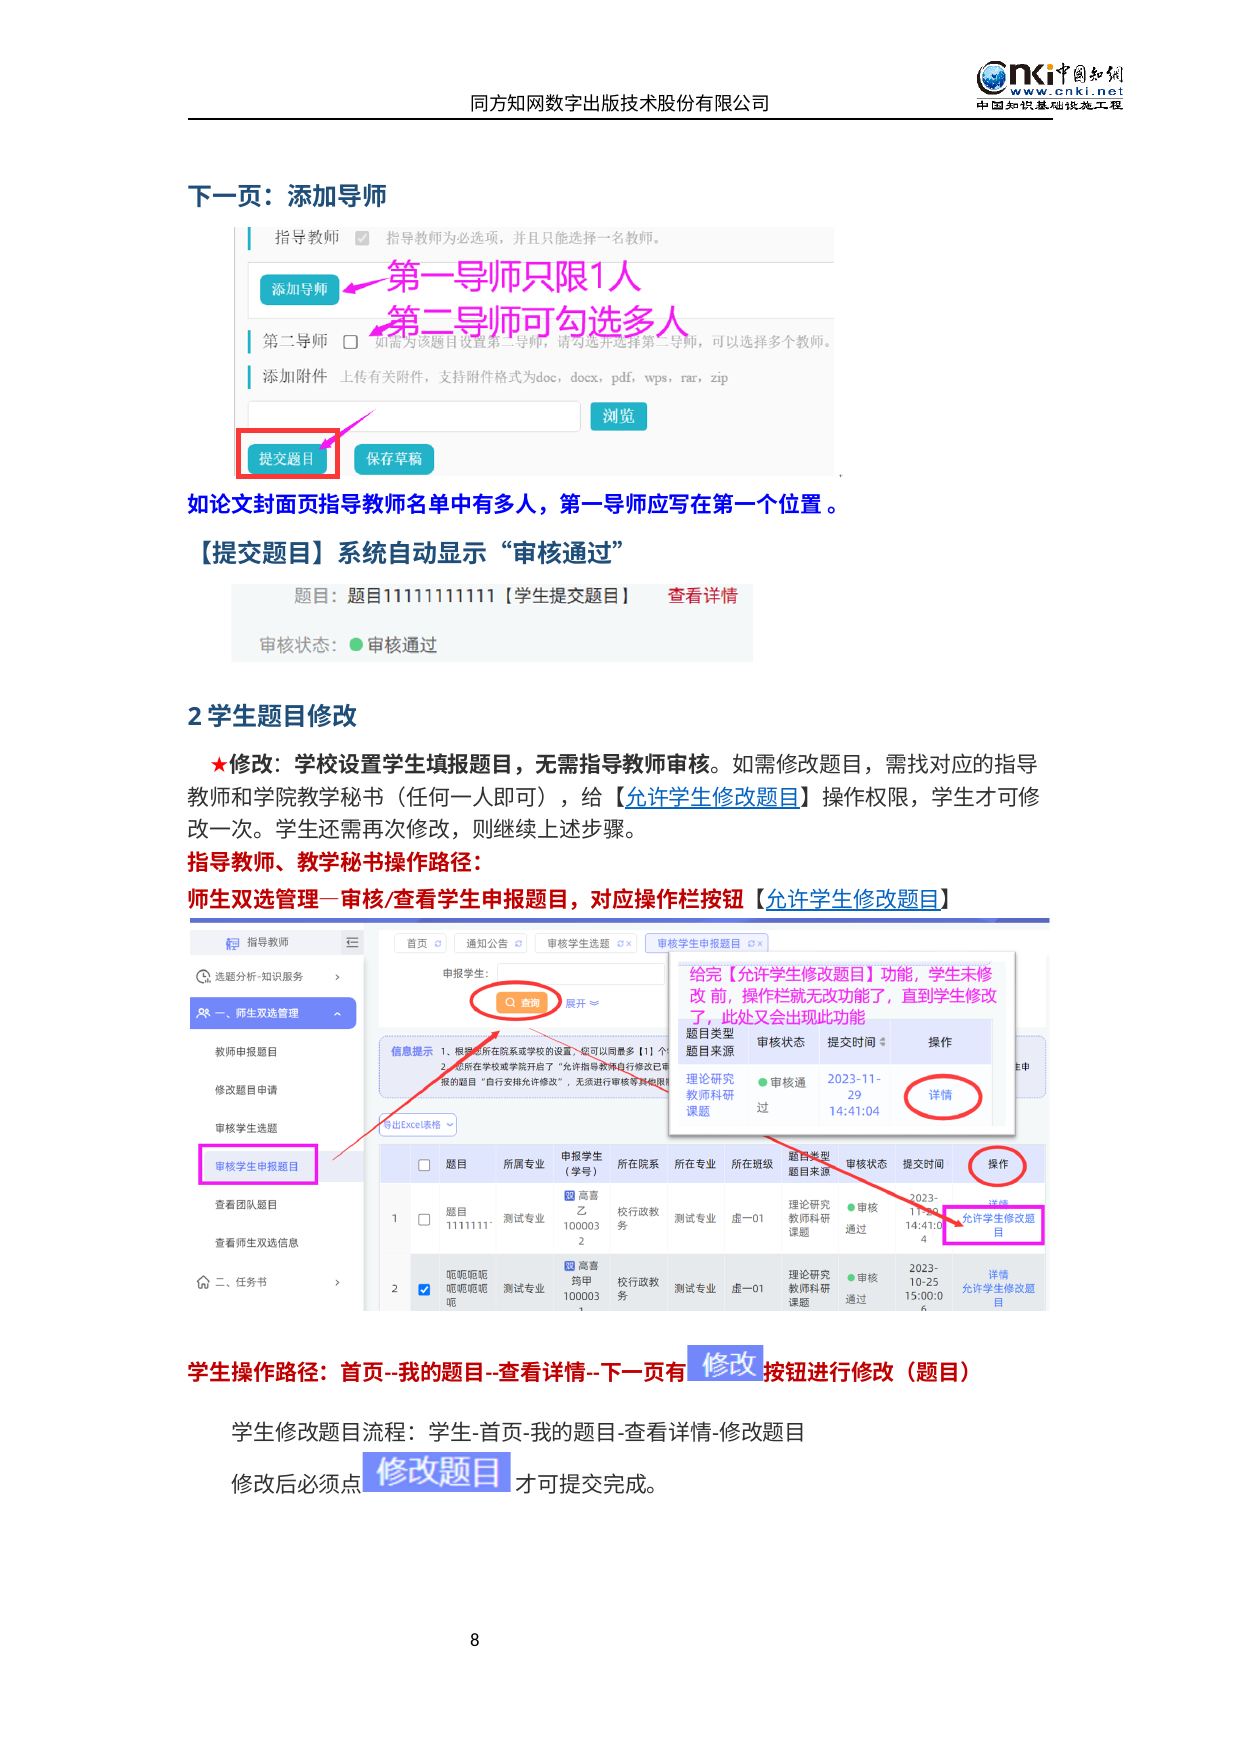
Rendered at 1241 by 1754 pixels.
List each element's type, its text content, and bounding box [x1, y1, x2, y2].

text 学生修改题目流程：学生-首页-我的题目-查看详情-修改题目 [187, 1415, 1053, 1447]
picture [976, 61, 1123, 110]
picture [187, 918, 1053, 1311]
subtitle 2学生题目修改 [187, 682, 1053, 747]
picture [362, 1452, 511, 1492]
text 指导教师、教学秘书操作路径： [187, 844, 1053, 877]
subtitle 【提交题目】系统自动显示“审核通过” [187, 519, 1053, 584]
text 如论文封面页指导教师名单中有多人，第一导师应写在第一个位置 。 [187, 487, 1053, 519]
text 修改后必须点 才可提交完成。 [187, 1452, 1053, 1517]
text ★修改：学校设置学生填报题目，无需指导教师审核。如需修改题目，需找对应的指导教师和学院教学秘书（任何一人即可），给【允许学生修改题目】操作权限，学生才可修改一次。学生还需再次修改，则继续上述步骤。 [187, 747, 1053, 844]
text 学生操作路径：首页--我的题目--查看详情--下一页有按钮进行修改（题目） [187, 1345, 1053, 1410]
text 师生双选管理—审核/查看学生申报题目，对应操作栏按钮【允许学生修改题目】 [187, 882, 766, 914]
subtitle 下一页：添加导师 [187, 162, 1053, 227]
picture [687, 1345, 764, 1381]
picture [231, 584, 754, 662]
picture [231, 227, 843, 480]
